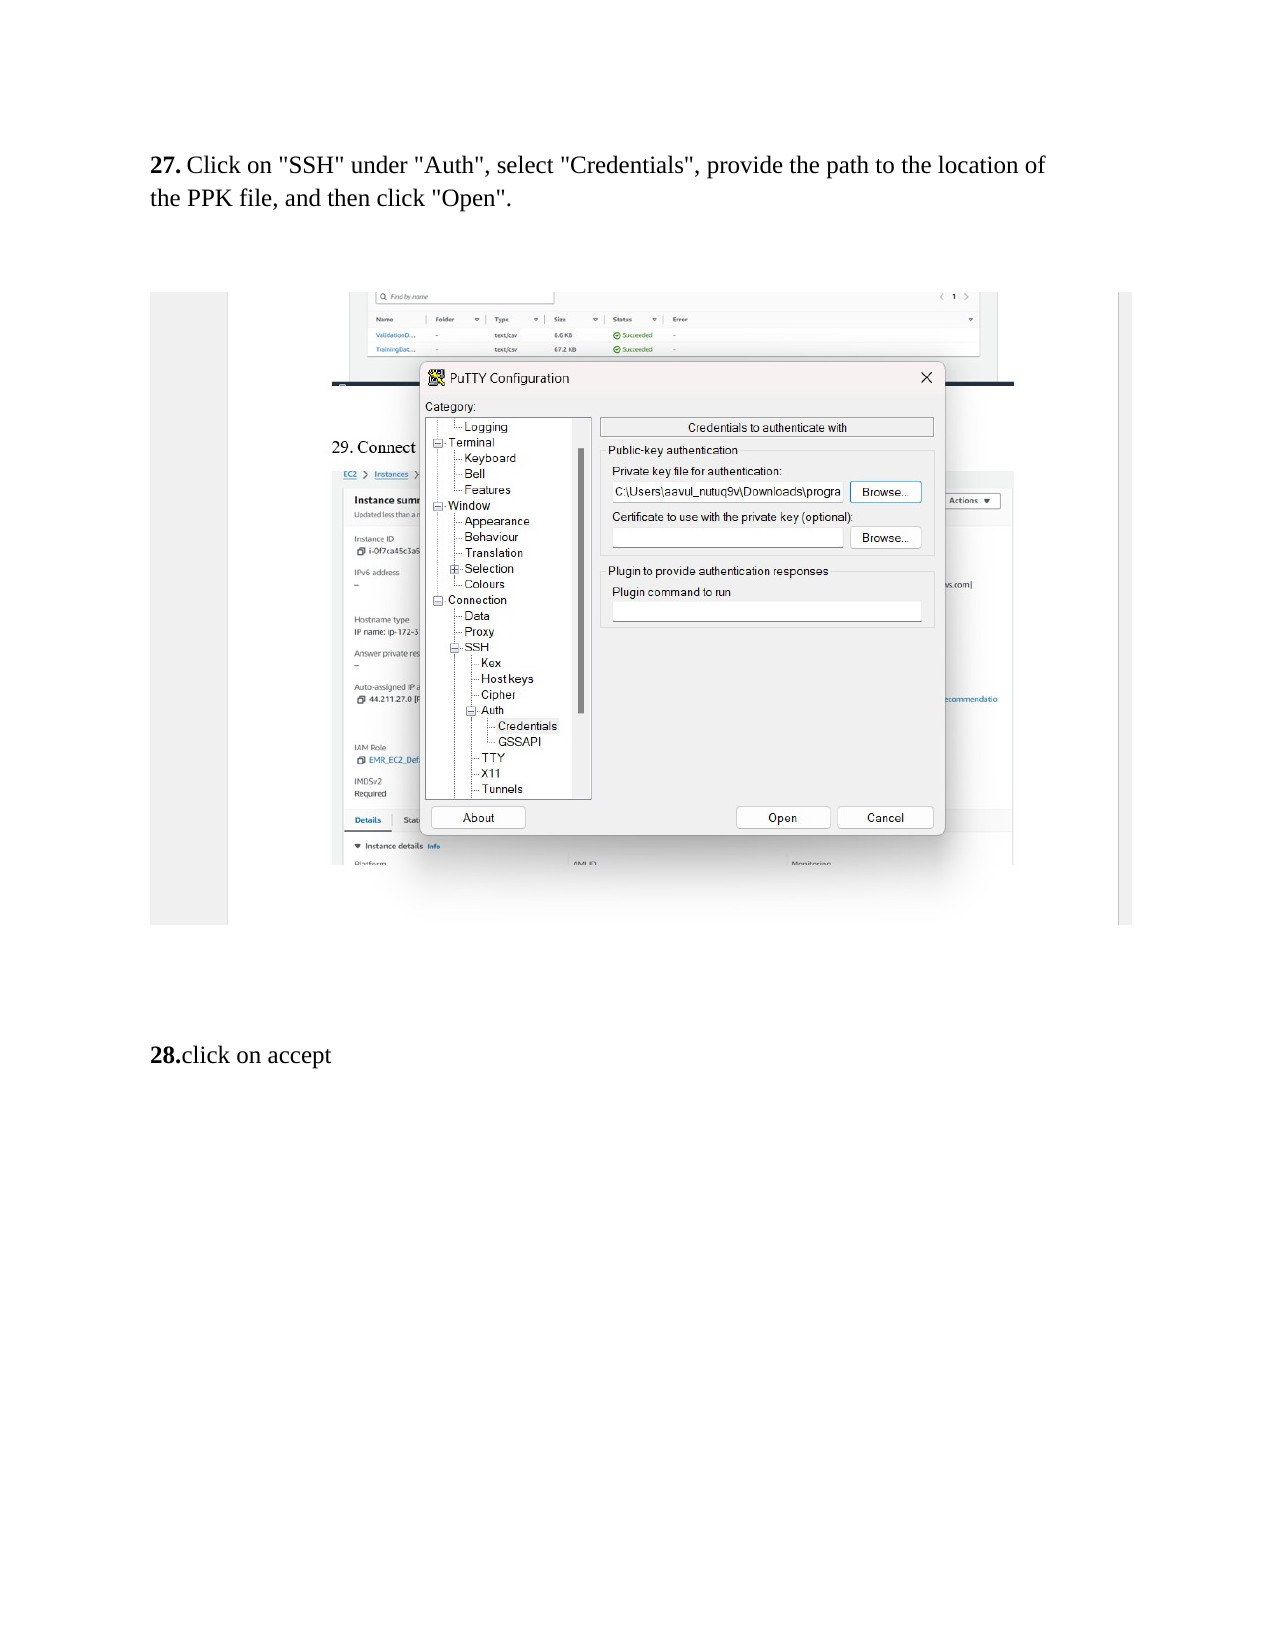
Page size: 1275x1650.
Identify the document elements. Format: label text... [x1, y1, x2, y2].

list Click on "SSH" under "Auth", select "Credentials", provide the path to the location of the PPK file, and then click "Open". [150, 150, 1082, 212]
list click on accept [150, 1040, 1189, 1069]
picture [150, 292, 1132, 925]
